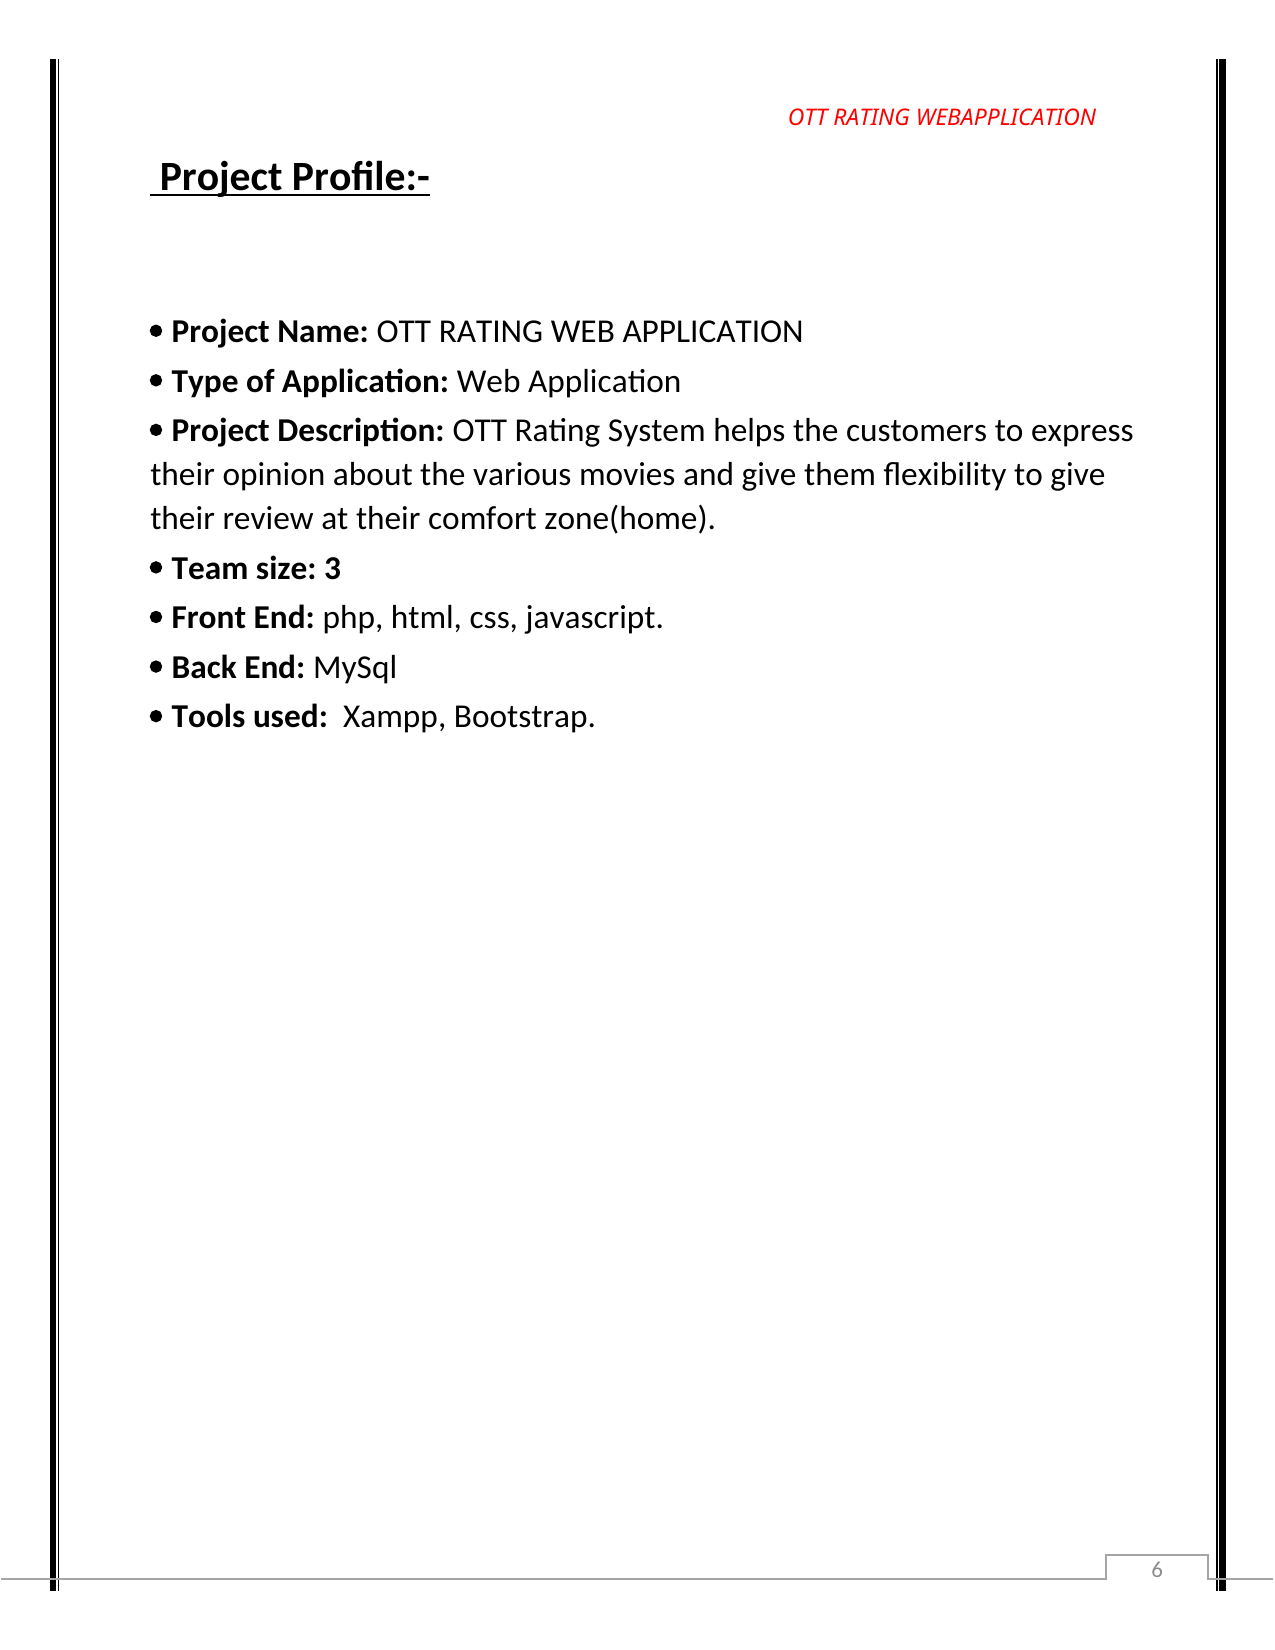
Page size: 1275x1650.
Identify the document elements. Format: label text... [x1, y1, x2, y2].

text Tools used: Xampp, Bootstrap. [150, 696, 1177, 736]
text Type of Application: Web Application [150, 360, 1177, 400]
text Front End: php, html, css, javascript. [113, 596, 1177, 637]
text Project Description: OTT Rating System helps the customers to express their opinion about the various movies and give them flexibility to give their review at their comfort zone(home). [150, 409, 1177, 538]
text Team size: 3 [113, 547, 1177, 587]
text Project Name: OTT RATING WEB APPLICATION [150, 310, 1177, 351]
text Back End: MySql [150, 646, 1177, 687]
text Project Profile:- [150, 150, 1177, 201]
